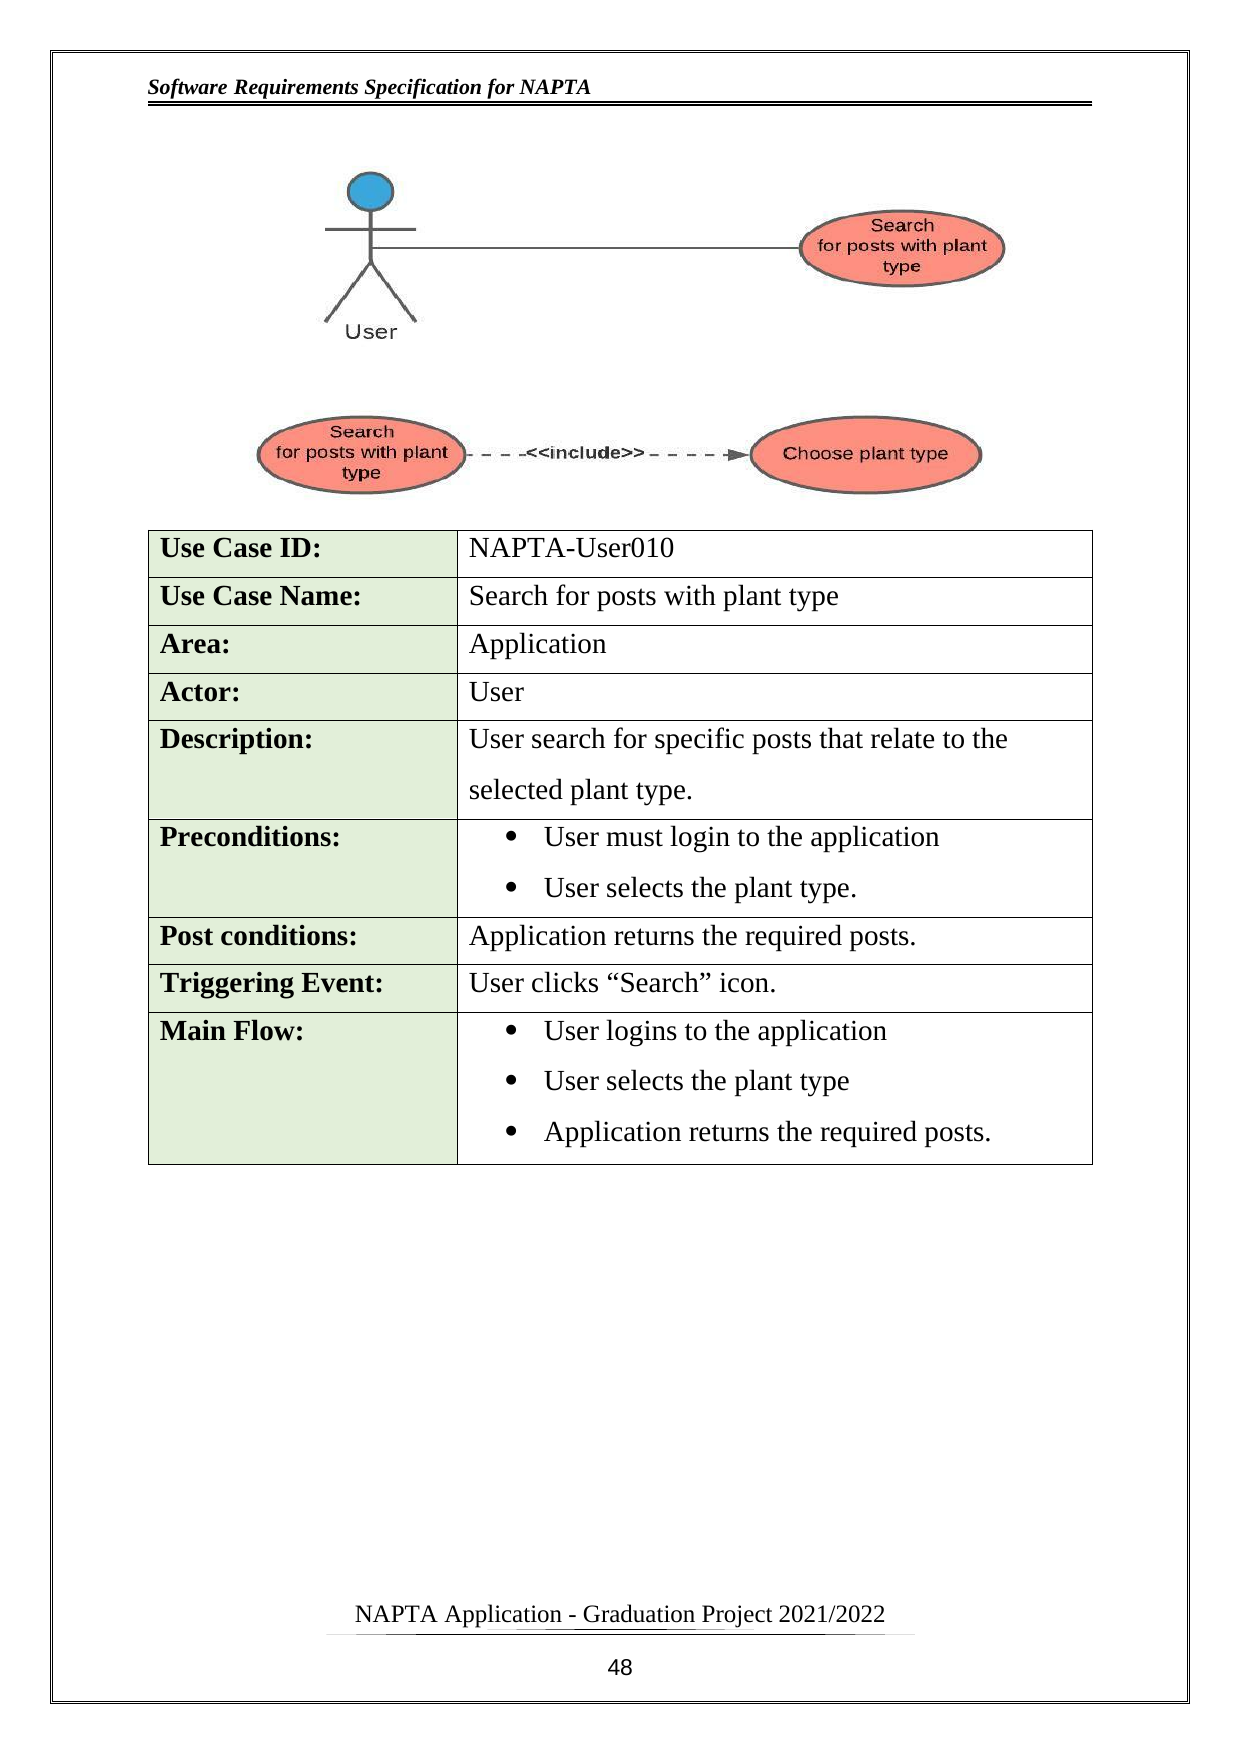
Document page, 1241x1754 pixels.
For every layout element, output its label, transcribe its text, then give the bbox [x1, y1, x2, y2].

table_cell Triggering Event: [149, 965, 457, 1012]
table_cell Area: [149, 626, 457, 673]
table_header NAPTA-User010 [458, 531, 1092, 577]
table_cell Application returns the required posts. [458, 918, 1092, 964]
table_cell Description: [149, 721, 457, 818]
table_cell Main Flow: [149, 1013, 457, 1164]
table_cell User search for specific posts that relate to the selected plant type. [458, 721, 1092, 818]
table_cell Search for posts with plant type [458, 578, 1092, 625]
table_cell User clicks “Search” icon. [458, 965, 1092, 1012]
table_cell Use Case Name: [149, 578, 457, 625]
table_cell Actor: [149, 674, 457, 720]
table_header Use Case ID: [149, 531, 457, 577]
table_cell Application [458, 626, 1092, 673]
table_cell User logins to the application User selects the plant type Application returns the required posts. [458, 1013, 1092, 1164]
table_cell Post conditions: [149, 918, 457, 964]
table_cell User must login to the application User selects the plant type. [458, 820, 1092, 917]
table_cell User [458, 674, 1092, 720]
table_cell Preconditions: [149, 820, 457, 917]
